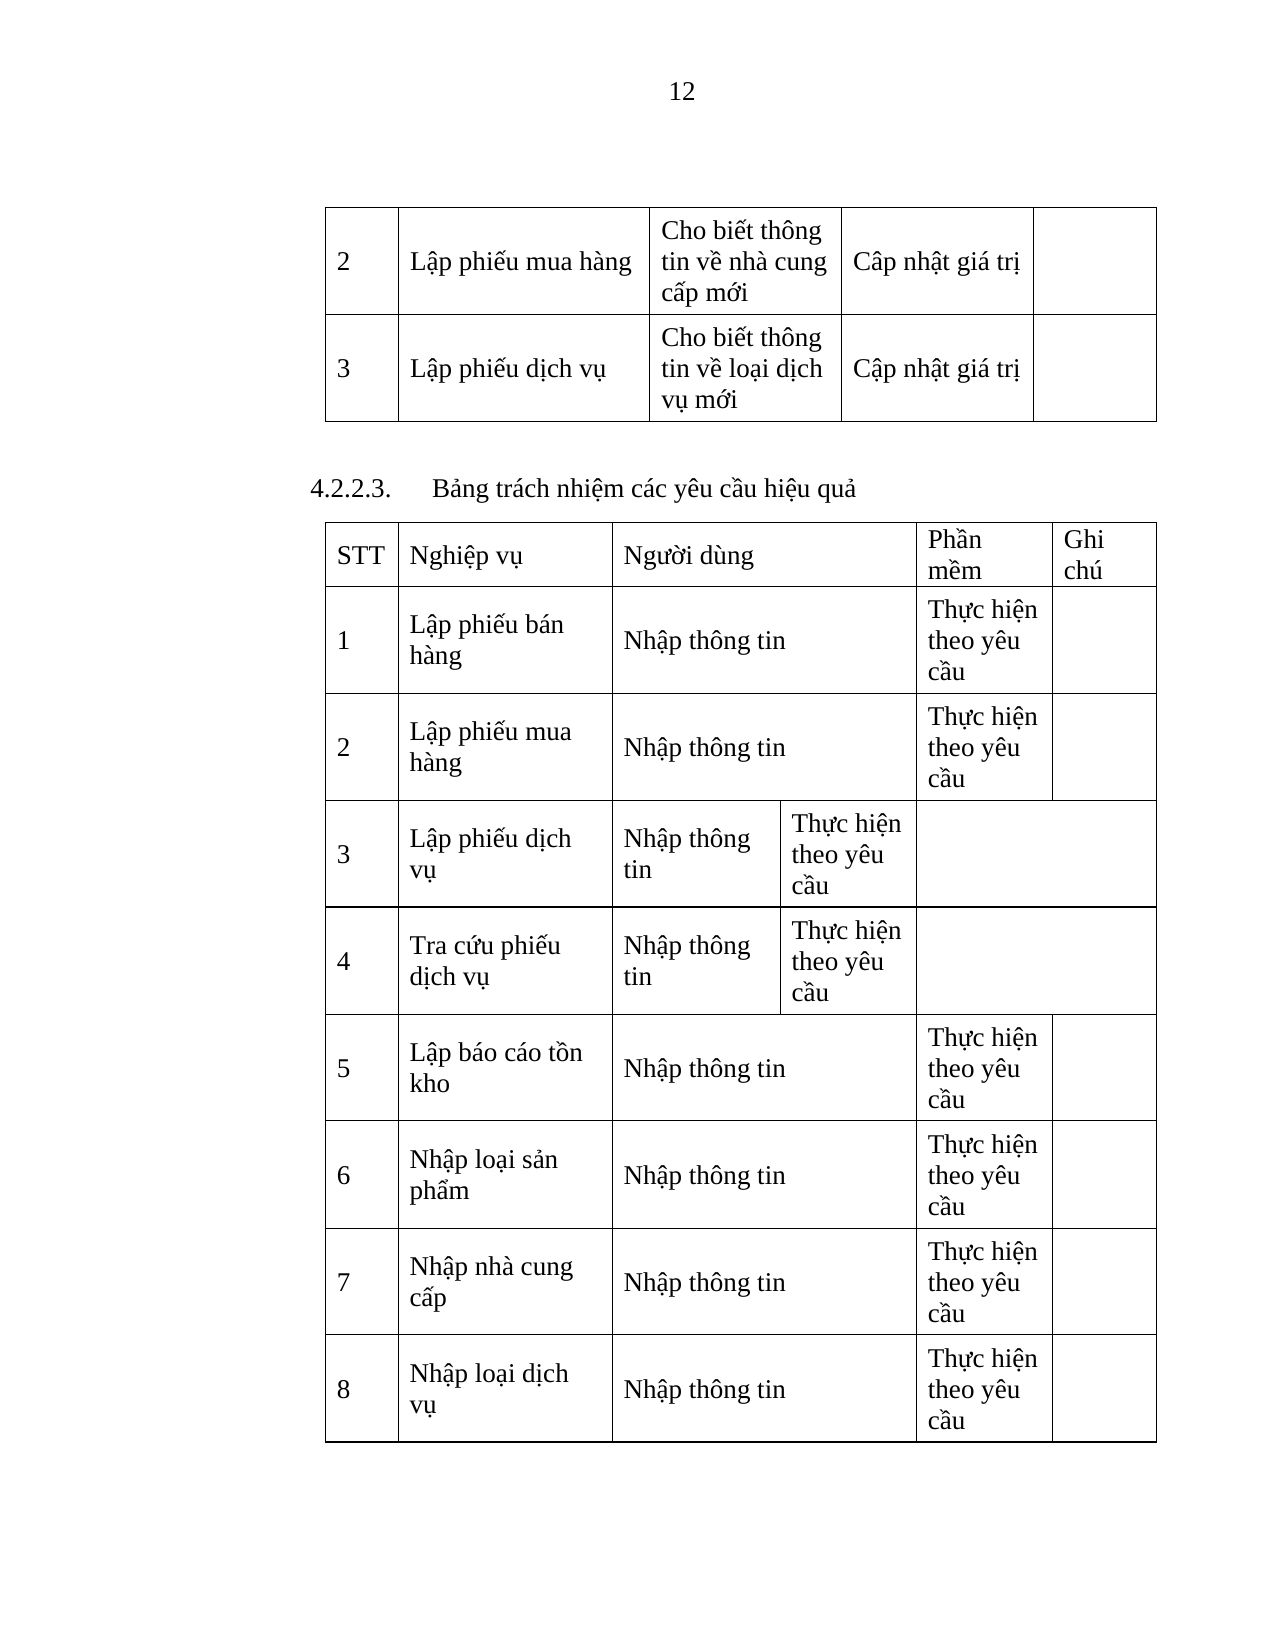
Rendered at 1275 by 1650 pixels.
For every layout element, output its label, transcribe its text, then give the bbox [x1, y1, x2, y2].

table_cell [917, 801, 1156, 906]
subtitle Bảng trách nhiệm các yêu cầu hiệu quả [310, 472, 1157, 503]
table_cell 7 [326, 1229, 398, 1334]
table_cell Cho biết thông tin về nhà cung cấp mới [650, 208, 841, 314]
table_cell Nhập thông tin [613, 1121, 916, 1227]
table_cell Lập phiếu dịch vụ [399, 315, 649, 421]
table_cell Nhập thông tin [613, 908, 780, 1013]
table_cell Tra cứu phiếu dịch vụ [399, 908, 612, 1013]
table_cell 3 [326, 801, 398, 906]
table_cell Cho biết thông tin về loại dịch vụ mới [650, 315, 841, 421]
table_cell 6 [326, 1121, 398, 1227]
table_cell Nhập thông tin [613, 587, 916, 692]
table_cell Thực hiện theo yêu cầu [917, 1121, 1052, 1227]
table_cell Thực hiện theo yêu cầu [781, 801, 916, 906]
table_cell Cập nhật giá trị [842, 315, 1033, 421]
table_cell Nhập thông tin [613, 1015, 916, 1120]
table_cell Nhập loại sản phẩm [399, 1121, 612, 1227]
table_cell 2 [326, 208, 398, 314]
table_cell [1034, 208, 1156, 314]
table_header Người dùng [613, 523, 916, 586]
table_cell 1 [326, 587, 398, 692]
table_cell Nhập thông tin [613, 1335, 916, 1441]
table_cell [917, 1335, 1052, 1441]
table_cell Nhập thông tin [613, 1229, 916, 1334]
table_cell Lập phiếu mua hàng [399, 694, 612, 799]
table_cell Lập báo cáo tồn kho [399, 1015, 612, 1120]
table_header STT [326, 523, 398, 586]
table_cell [1053, 1229, 1156, 1334]
table_cell Nhập nhà cung cấp [399, 1229, 612, 1334]
table_cell [917, 908, 1156, 1013]
table_cell [1053, 694, 1156, 799]
table_cell Thực hiện theo yêu cầu [917, 1229, 1052, 1334]
table_cell 5 [326, 1015, 398, 1120]
table_cell [1053, 587, 1156, 692]
table_cell Thực hiện theo yêu cầu [917, 694, 1052, 799]
table_cell 3 [326, 315, 398, 421]
table_cell 8 [326, 1335, 398, 1441]
table_cell [1053, 1121, 1156, 1227]
table_cell [1034, 315, 1156, 421]
table_cell [1053, 1015, 1156, 1120]
table_cell Nhập loại dịch vụ [399, 1335, 612, 1441]
table_cell Câp nhật giá trị [842, 208, 1033, 314]
table_cell Lập phiếu bán hàng [399, 587, 612, 692]
table_cell 4 [326, 908, 398, 1013]
table_cell Lập phiếu dịch vụ [399, 801, 612, 906]
table_cell Nhập thông tin [613, 801, 780, 906]
table_header Nghiệp vụ [399, 523, 612, 586]
table_cell [1053, 1335, 1156, 1441]
table_cell 2 [326, 694, 398, 799]
table_cell Nhập thông tin [613, 694, 916, 799]
table_cell Lập phiếu mua hàng [399, 208, 649, 314]
table_cell Thực hiện theo yêu cầu [917, 1015, 1052, 1120]
table_header Phần mềm [917, 523, 1052, 586]
table_header Ghi chú [1053, 523, 1156, 586]
table_cell Thực hiện theo yêu cầu [781, 908, 916, 1013]
table_cell Thực hiện theo yêu cầu [917, 587, 1052, 692]
